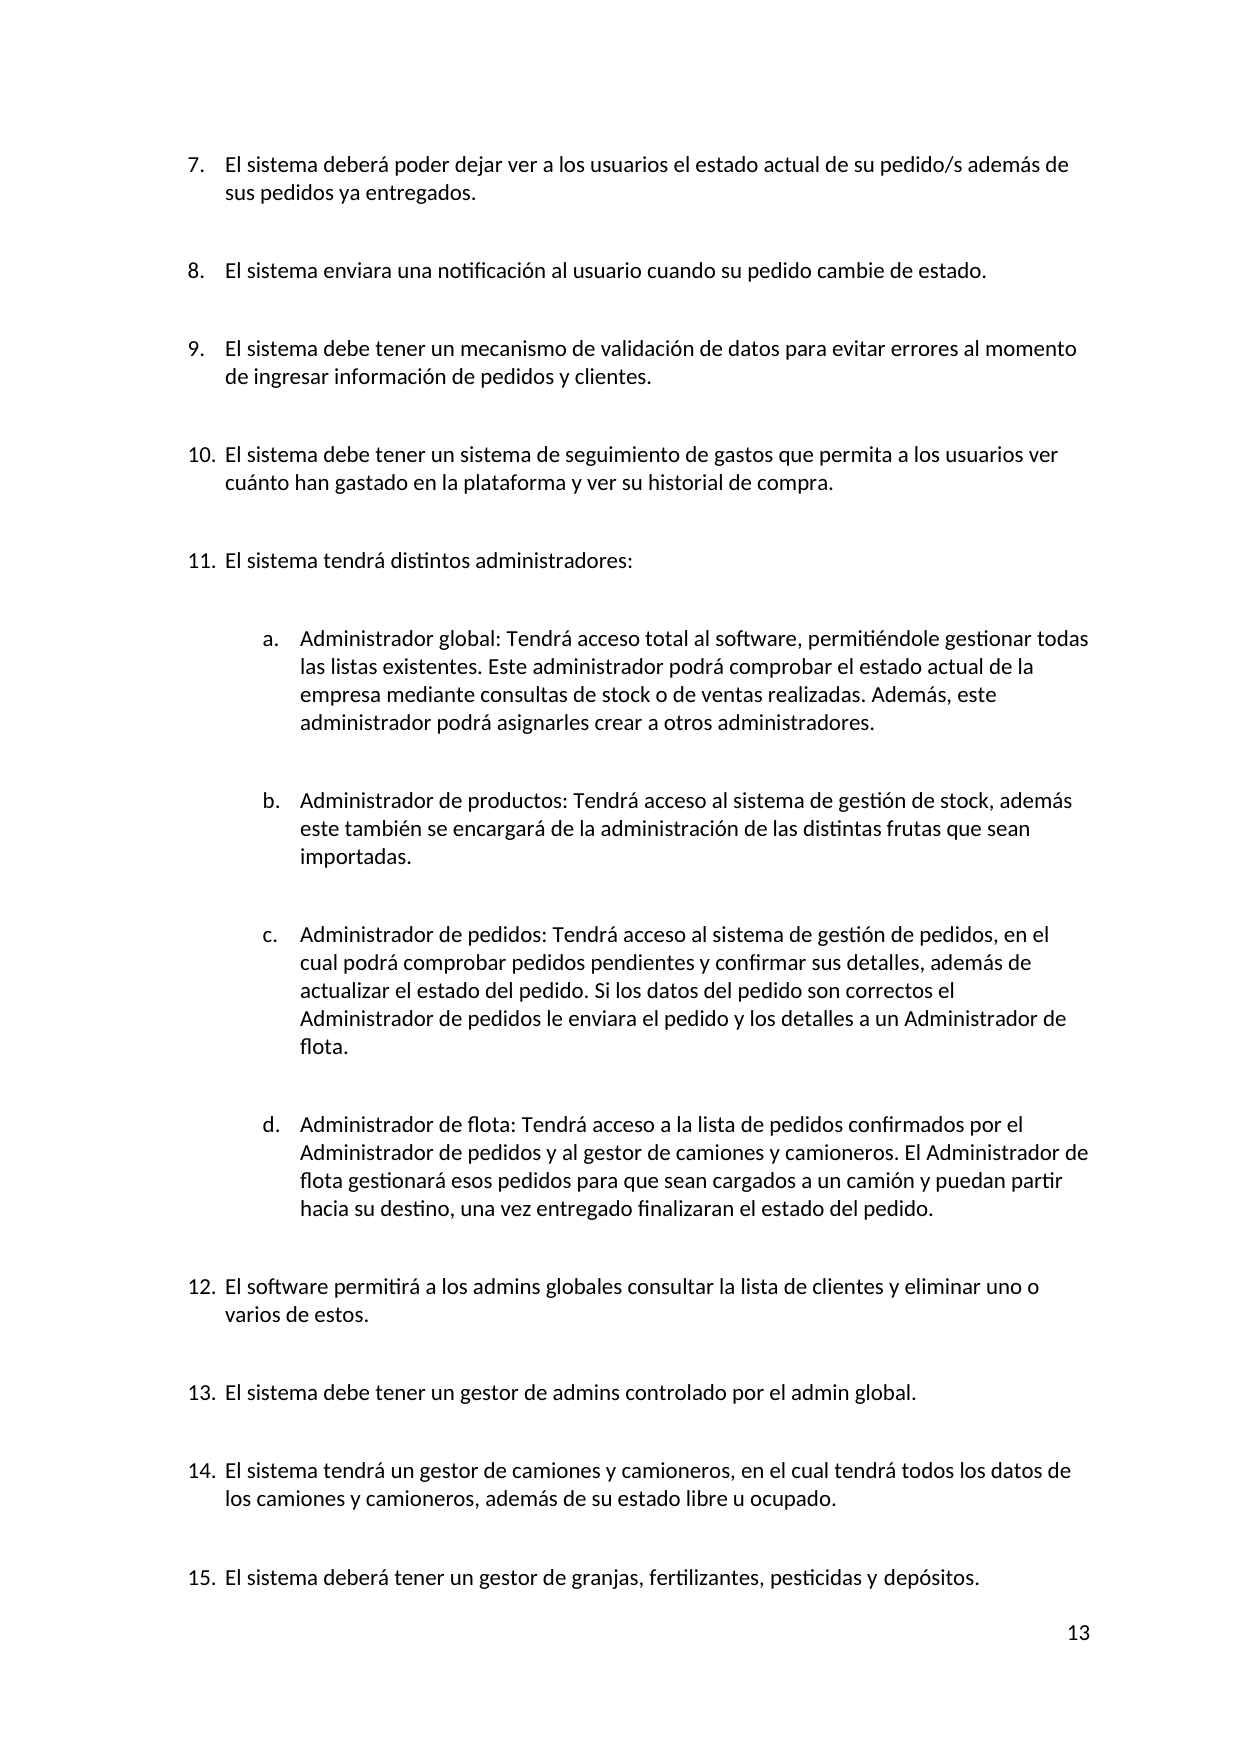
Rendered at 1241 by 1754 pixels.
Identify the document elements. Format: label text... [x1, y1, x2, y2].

list El sistema debe tener un gestor de admins controlado por el admin global. [187, 1378, 1090, 1407]
list Administrador de pedidos: Tendrá acceso al sistema de gestión de pedidos, en el cual podrá comprobar pedidos pendientes y confirmar sus detalles, además de actualizar el estado del pedido. Si los datos del pedido son correctos el Administrador de pedidos le enviara el pedido y los detalles a un Administrador de flota. [262, 920, 1090, 1060]
list El sistema debe tener un sistema de seguimiento de gastos que permita a los usuarios ver cuánto han gastado en la plataforma y ver su historial de compra. [187, 440, 1090, 496]
list El sistema tendrá distintos administradores: [187, 546, 1090, 574]
list El sistema debe tener un mecanismo de validación de datos para evitar errores al momento de ingresar información de pedidos y clientes. [187, 334, 1090, 390]
list El sistema deberá poder dejar ver a los usuarios el estado actual de su pedido/s además de sus pedidos ya entregados. [187, 150, 1090, 206]
list El software permitirá a los admins globales consultar la lista de clientes y eliminar uno o varios de estos. [187, 1272, 1090, 1328]
list Administrador global: Tendrá acceso total al software, permitiéndole gestionar todas las listas existentes. Este administrador podrá comprobar el estado actual de la empresa mediante consultas de stock o de ventas realizadas. Además, este administrador podrá asignarles crear a otros administradores. [262, 624, 1090, 736]
list El sistema deberá tener un gestor de granjas, fertilizantes, pesticidas y depósitos. [187, 1563, 1090, 1591]
list El sistema tendrá un gestor de camiones y camioneros, en el cual tendrá todos los datos de los camiones y camioneros, además de su estado libre u ocupado. [187, 1457, 1090, 1513]
list El sistema enviara una notificación al usuario cuando su pedido cambie de estado. [187, 256, 1090, 284]
list Administrador de flota: Tendrá acceso a la lista de pedidos confirmados por el Administrador de pedidos y al gestor de camiones y camioneros. El Administrador de flota gestionará esos pedidos para que sean cargados a un camión y puedan partir hacia su destino, una vez entregado finalizaran el estado del pedido. [262, 1110, 1090, 1222]
list Administrador de productos: Tendrá acceso al sistema de gestión de stock, además este también se encargará de la administración de las distintas frutas que sean importadas. [262, 786, 1090, 870]
